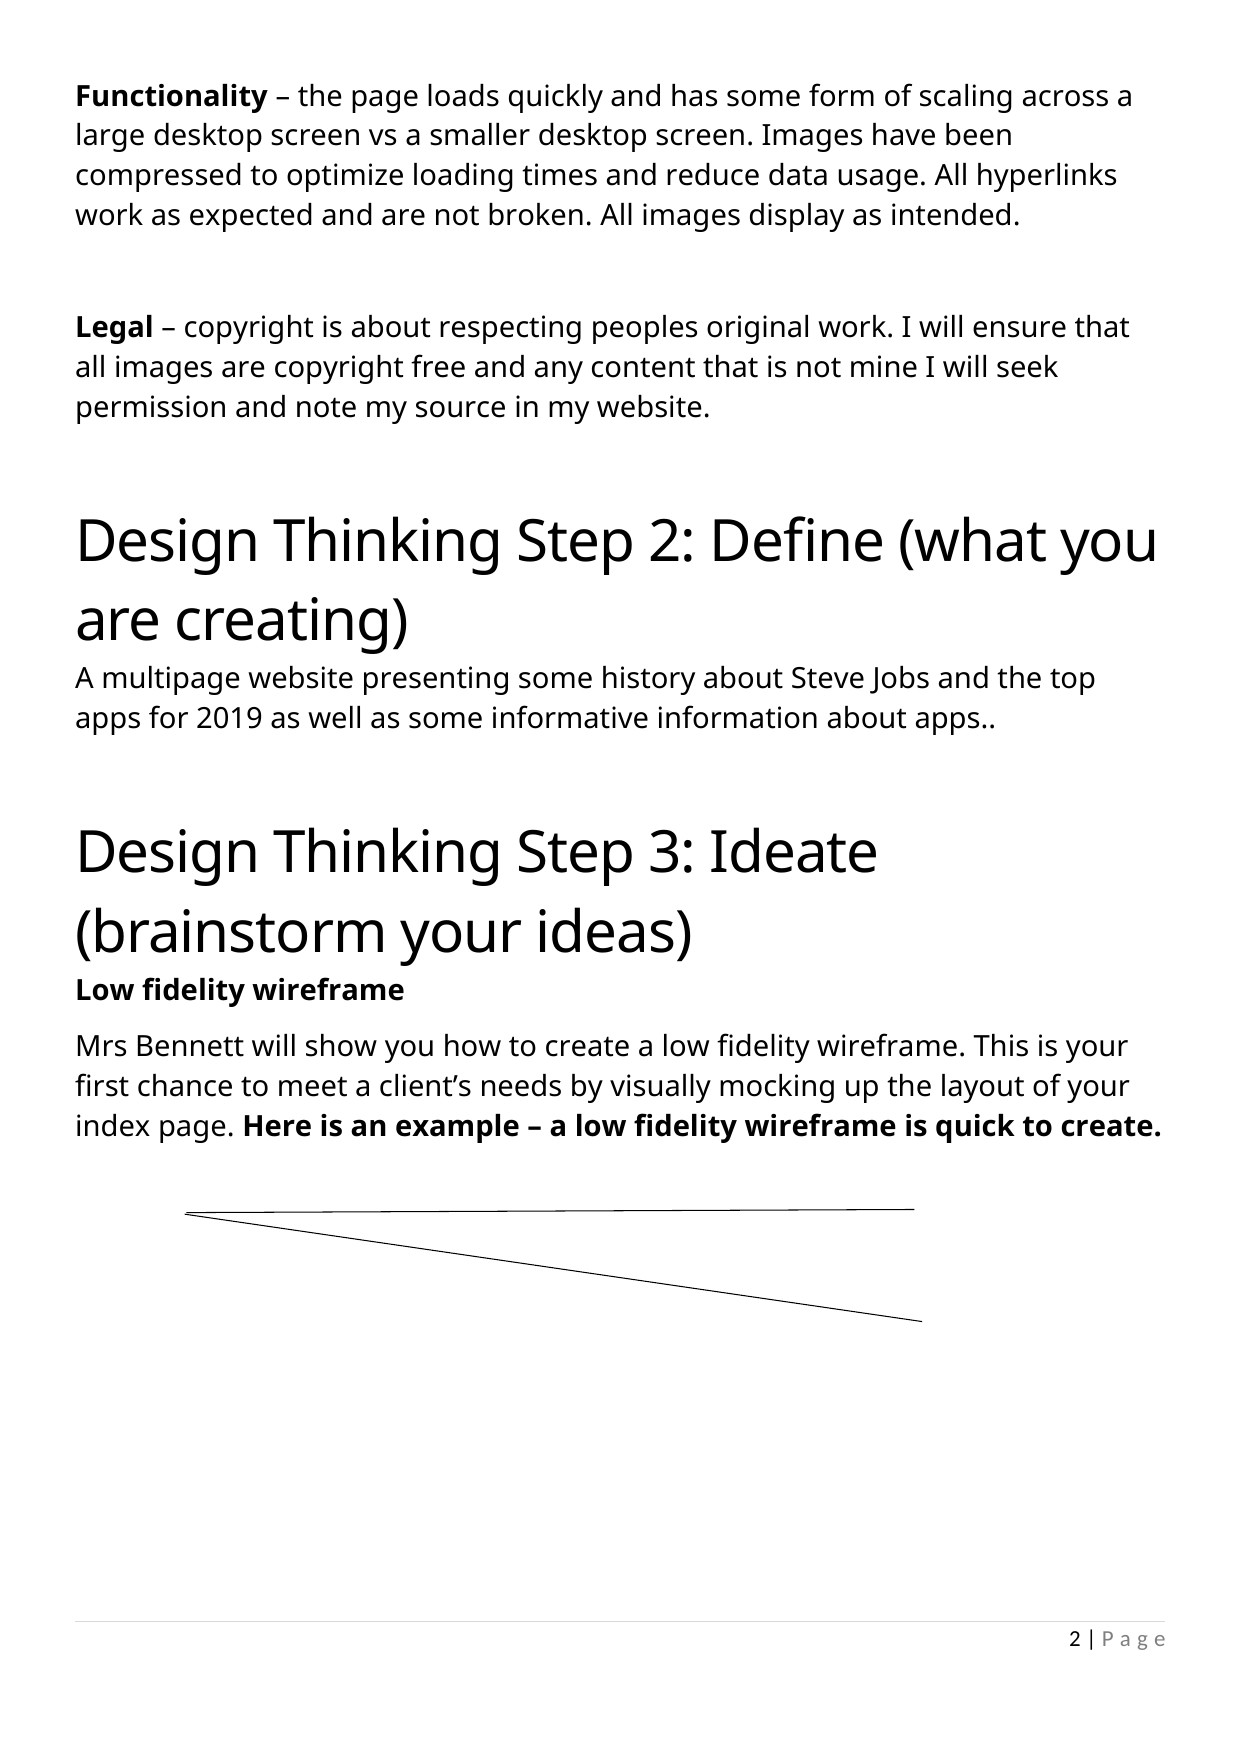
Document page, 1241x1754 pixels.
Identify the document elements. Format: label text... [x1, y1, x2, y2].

text Legal – copyright is about respecting peoples original work. I will ensure that all images are copyright free and any content that is not mine I will seek permission and note my source in my website. [75, 307, 1165, 426]
text Low fidelity wireframe [75, 969, 1165, 1009]
title Design Thinking Step 2: Define (what you are creating) [75, 499, 1165, 658]
title Design Thinking Step 3: Ideate (brainstorm your ideas) [75, 810, 1165, 969]
text Functionality – the page loads quickly and has some form of scaling across a large desktop screen vs a smaller desktop screen. Images have been compressed to optimize loading times and reduce data usage. All hyperlinks work as expected and are not broken. All images display as intended. [75, 75, 1165, 234]
text Mrs Bennett will show you how to create a low fidelity wireframe. This is your first chance to meet a client’s needs by visually mocking up the layout of your index page. Here is an example – a low fidelity wireframe is quick to create. [75, 1026, 1165, 1144]
text A multipage website presenting some history about Steve Jobs and the top apps for 2019 as well as some informative information about apps.. [75, 658, 1165, 737]
